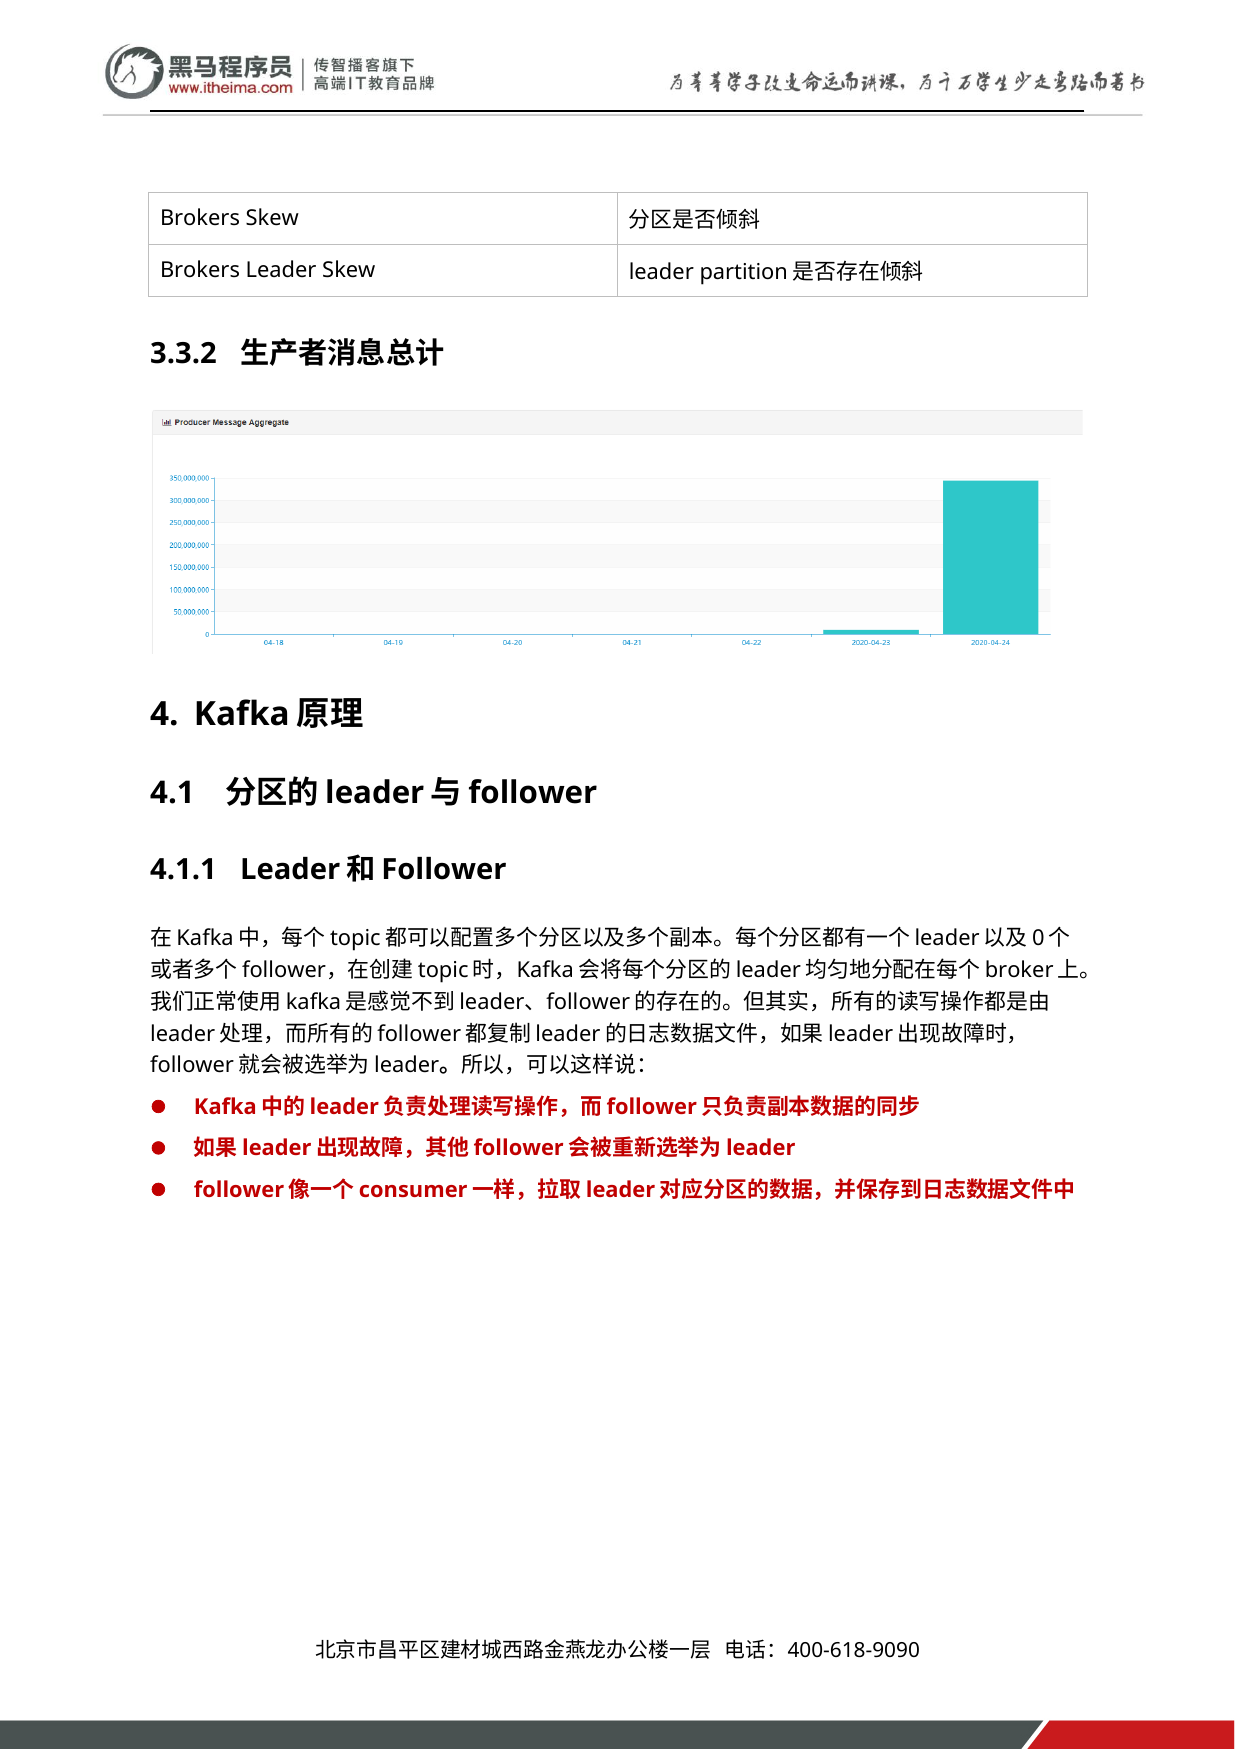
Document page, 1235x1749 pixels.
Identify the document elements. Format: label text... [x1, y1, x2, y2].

text 在Kafka中，每个topic都可以配置多个分区以及多个副本。每个分区都有一个leader以及0个或者多个follower，在创建topic时，Kafka会将每个分区的leader均匀地分配在每个broker上。我们正常使用kafka是感觉不到leader、follower的存在的。但其实，所有的读写操作都是由leader处理，而所有的follower都复制leader的日志数据文件，如果leader出现故障时，follower就会被选举为leader。所以，可以这样说： [150, 920, 1084, 1079]
subtitle Leader和Follower [150, 845, 1084, 888]
picture [0, 1661, 1235, 1749]
picture [0, 0, 1235, 123]
list 如果leader出现故障，其他follower会被重新选举为leader [150, 1130, 1084, 1162]
subtitle 分区的leader与follower [150, 767, 1084, 813]
table_cell leader partition是否存在倾斜 [618, 245, 1087, 296]
subtitle 生产者消息总计 [150, 329, 1084, 372]
table_cell Brokers Skew [149, 193, 617, 244]
list follower像一个consumer一样，拉取leader对应分区的数据，并保存到日志数据文件中 [150, 1172, 1084, 1203]
picture [150, 404, 1083, 654]
list Kafka中的leader负责处理读写操作，而follower只负责副本数据的同步 [150, 1089, 1084, 1121]
table_cell 分区是否倾斜 [618, 193, 1087, 244]
subtitle Kafka原理 [150, 687, 1084, 735]
table_cell Brokers Leader Skew [149, 245, 617, 296]
